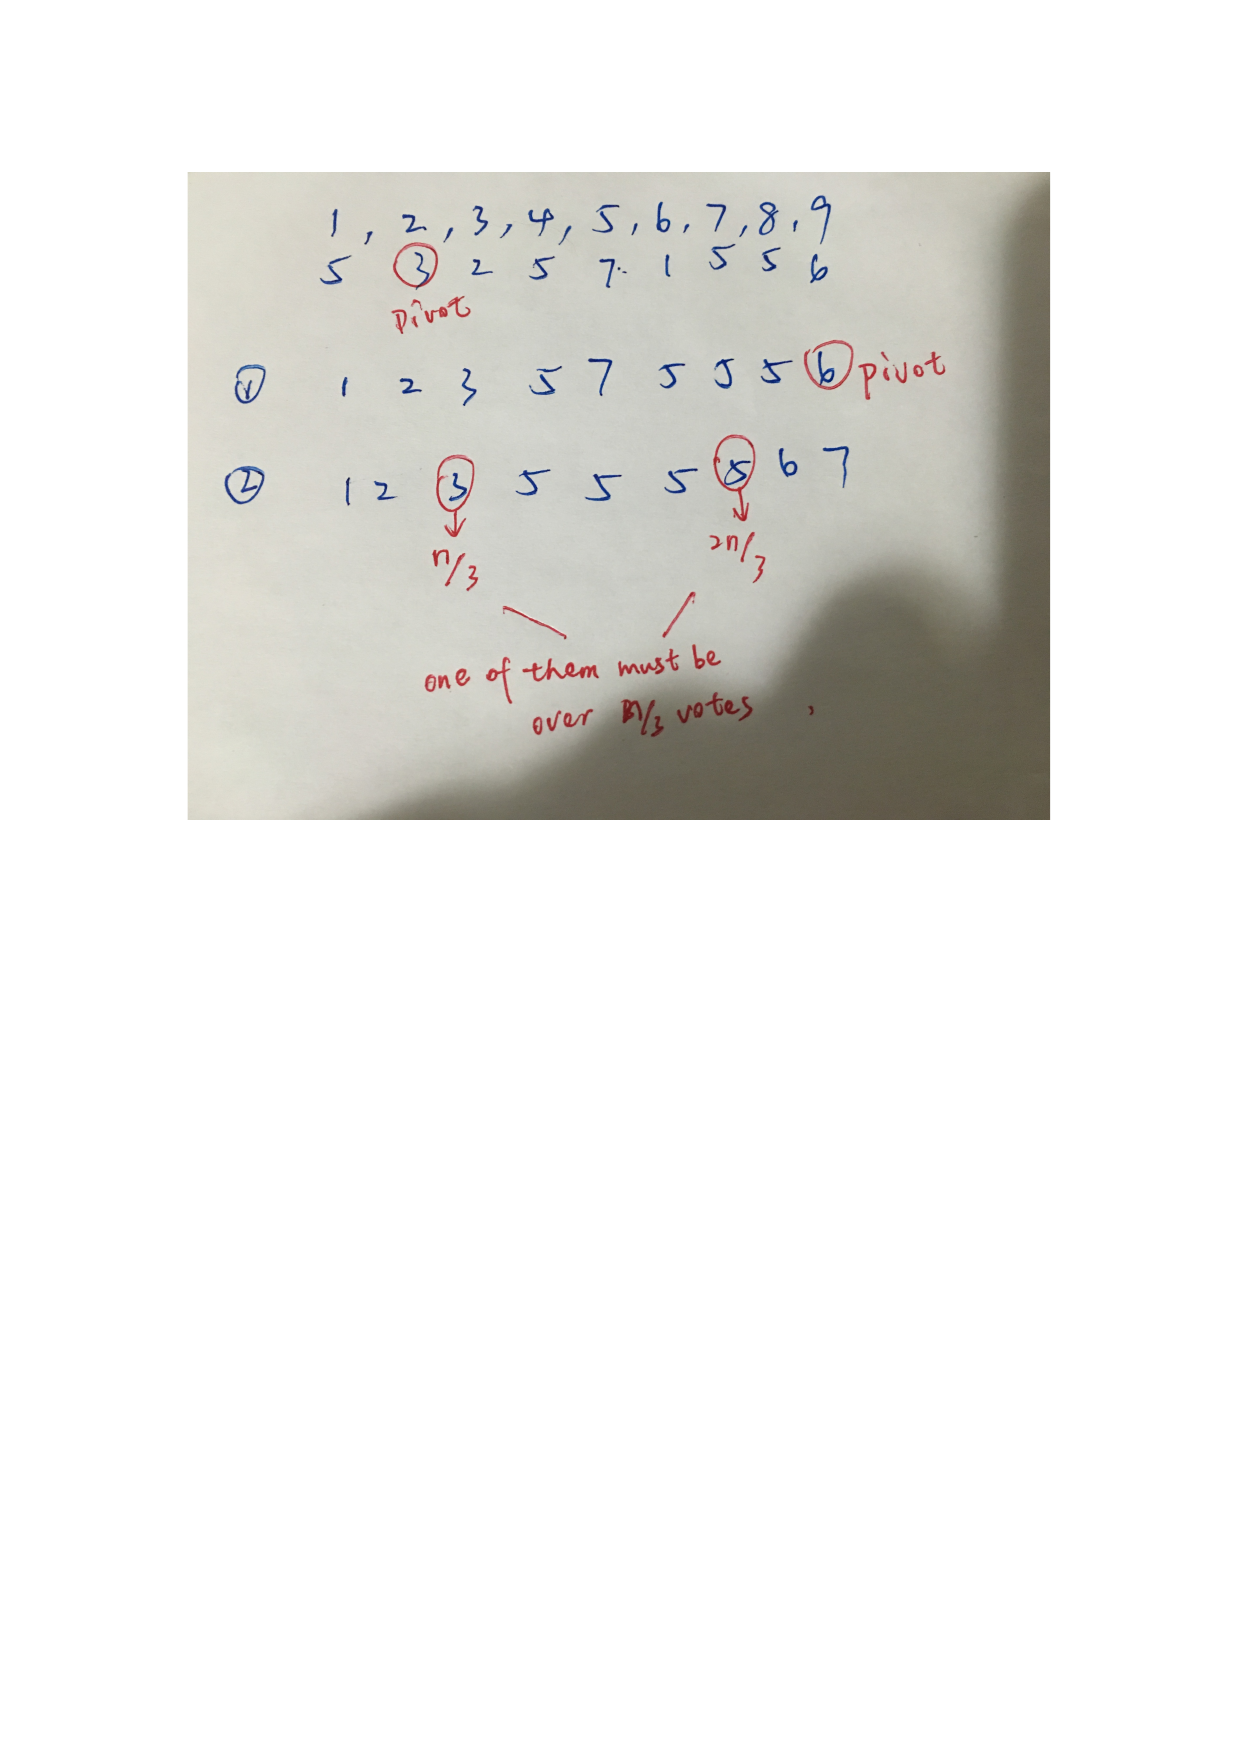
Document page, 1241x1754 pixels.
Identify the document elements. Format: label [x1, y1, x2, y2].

picture [187, 172, 1050, 820]
